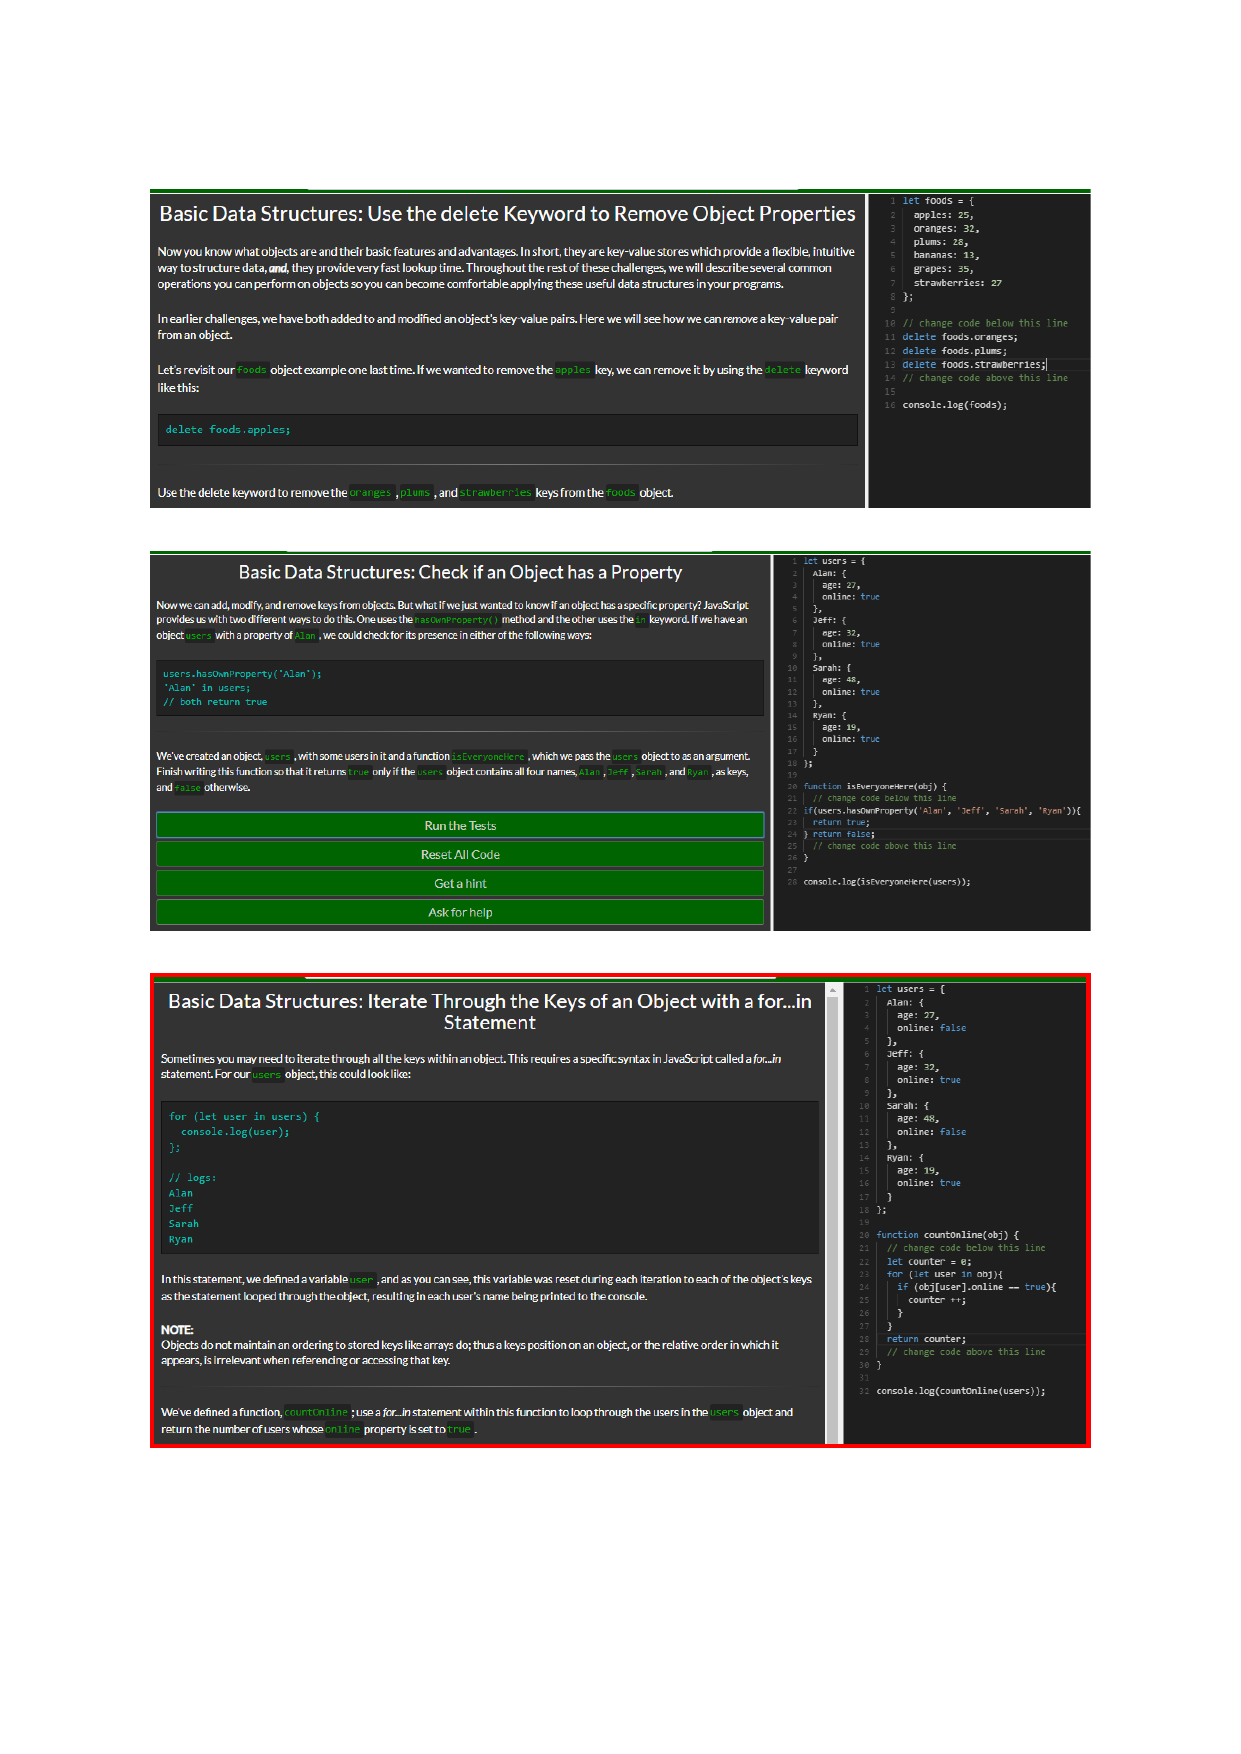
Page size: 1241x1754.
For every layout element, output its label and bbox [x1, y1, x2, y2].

picture [150, 551, 1091, 931]
picture [150, 189, 1091, 508]
picture [154, 977, 1086, 1444]
